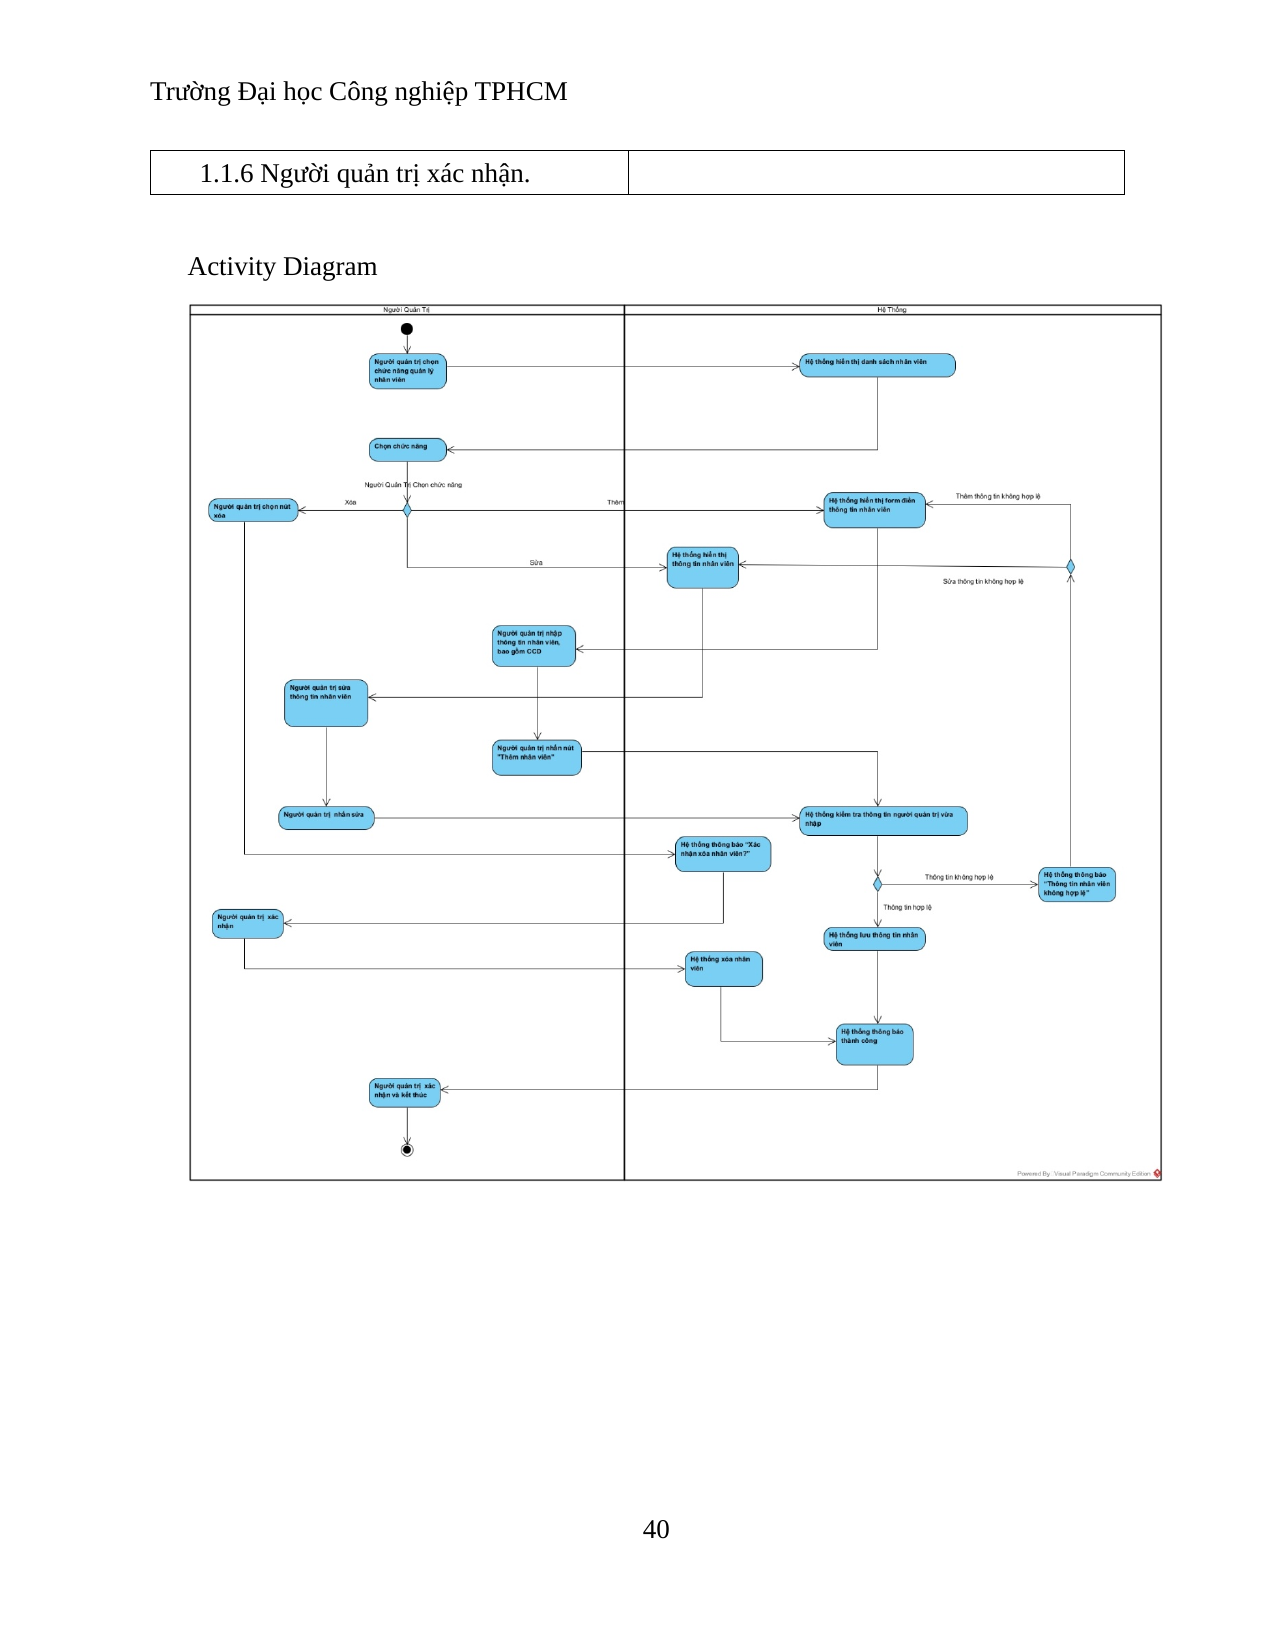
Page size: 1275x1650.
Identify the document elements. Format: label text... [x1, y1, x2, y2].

picture [187, 302, 1163, 1182]
table_cell [629, 151, 1124, 194]
table_cell 1.1.6 Người quản trị xác nhận. [151, 151, 628, 194]
text Activity Diagram [187, 251, 1125, 282]
